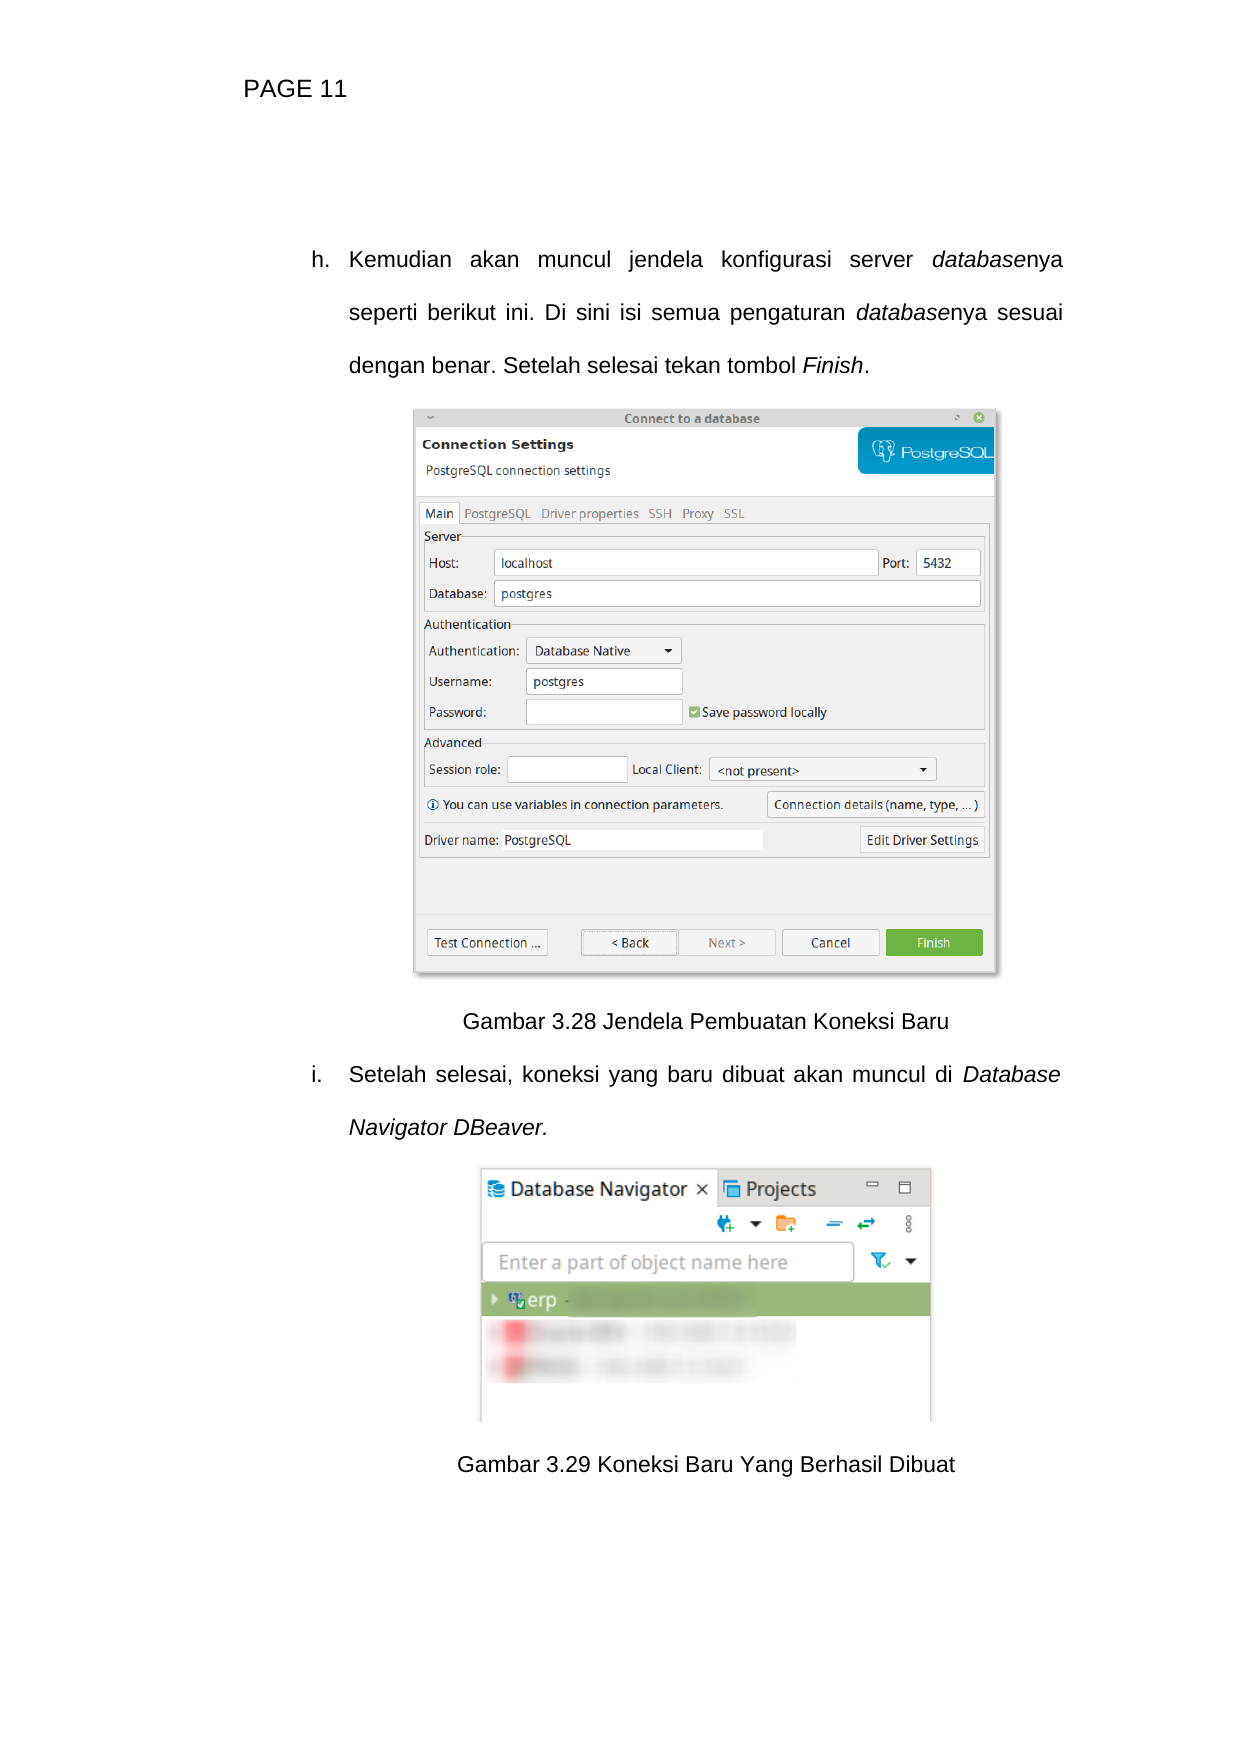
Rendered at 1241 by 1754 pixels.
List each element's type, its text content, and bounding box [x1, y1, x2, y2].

text Gambar 3.28 Jendela Pembuatan Koneksi Baru [349, 1008, 1063, 1034]
text Gambar 3.29 Koneksi Baru Yang Berhasil Dibuat [349, 1451, 1063, 1477]
picture [477, 1166, 935, 1422]
list Kemudian akan muncul jendela konfigurasi server databasenya seperti berikut ini. Di sini isi semua pengaturan databasenya sesuai dengan benar. Setelah selesai tekan tombol Finish. [311, 246, 1063, 378]
picture [409, 404, 1003, 980]
list Setelah selesai, koneksi yang baru dibuat akan muncul di Database Navigator DBeaver. [311, 1061, 1063, 1140]
